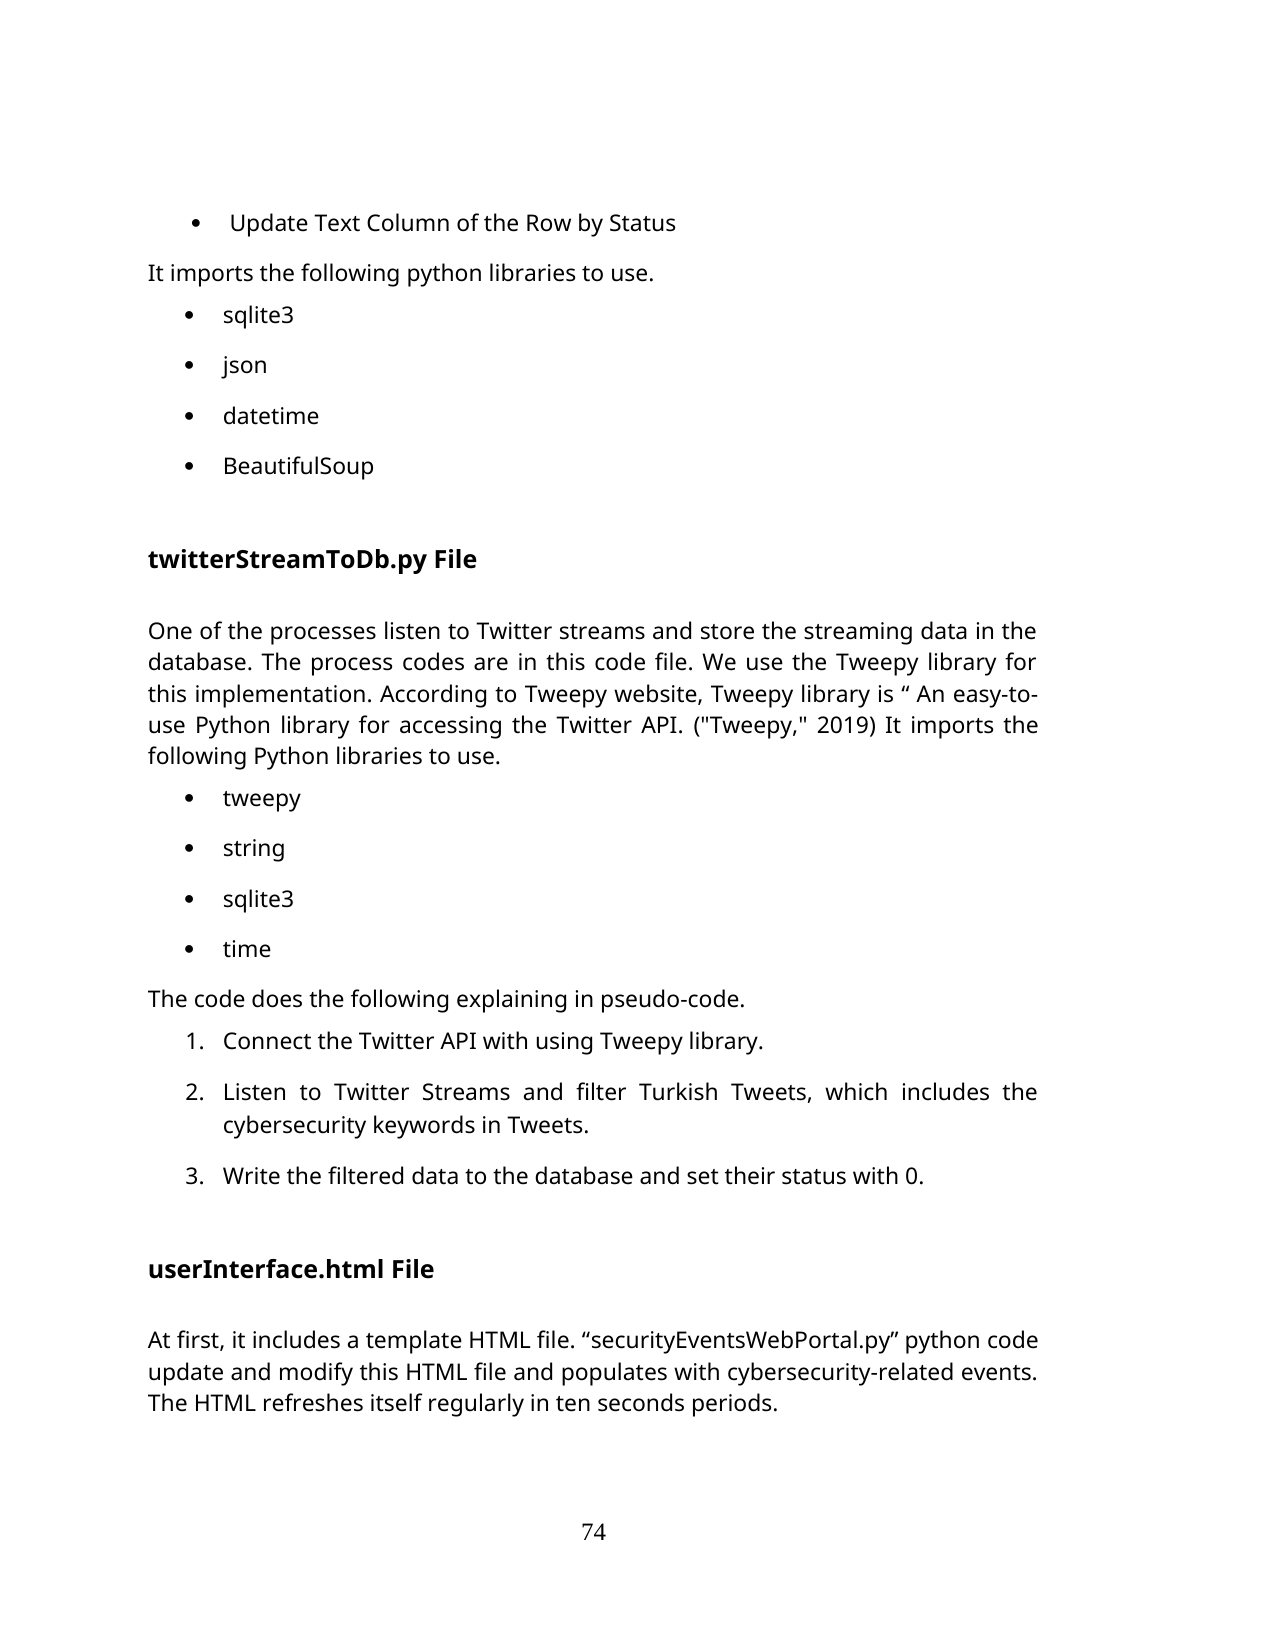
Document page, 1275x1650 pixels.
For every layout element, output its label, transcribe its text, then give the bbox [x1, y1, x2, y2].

list sqlite3 [185, 882, 1039, 914]
list Write the filtered data to the database and set their status with 0. [185, 1159, 1039, 1191]
list userInterface.html File [148, 1251, 1039, 1285]
text At first, it includes a template HTML file. “securityEventsWebPortal.py” python code update and modify this HTML file and populates with cybersecurity-related events. The HTML refreshes itself regularly in ten seconds periods. [148, 1324, 1039, 1418]
list Update Text Column of the Row by Status [192, 207, 1039, 238]
text The code does the following explaining in pseudo-code. [148, 983, 1039, 1014]
list twitterStreamToDb.py File [148, 542, 1039, 576]
list datetime [185, 400, 1039, 431]
list Listen to Twitter Streams and filter Turkish Tweets, which includes the cybersecurity keywords in Tweets. [185, 1075, 1039, 1140]
text One of the processes listen to Twitter streams and store the streaming data in the database. The process codes are in this code file. We use the Tweepy library for this implementation. According to Tweepy website, Tweepy library is “ An easy-to-use Python library for accessing the Twitter API. ("Tweepy," 2019) It imports the following Python libraries to use. [148, 615, 1039, 771]
list time [185, 933, 1039, 964]
list BeautifulSoup [185, 450, 1039, 481]
list string [185, 832, 1039, 863]
list Connect the Twitter API with using Tweepy library. [185, 1025, 1039, 1056]
list sqlite3 [185, 299, 1039, 330]
text It imports the following python libraries to use. [148, 257, 1039, 288]
list tweepy [185, 782, 1039, 813]
list json [185, 349, 1039, 381]
